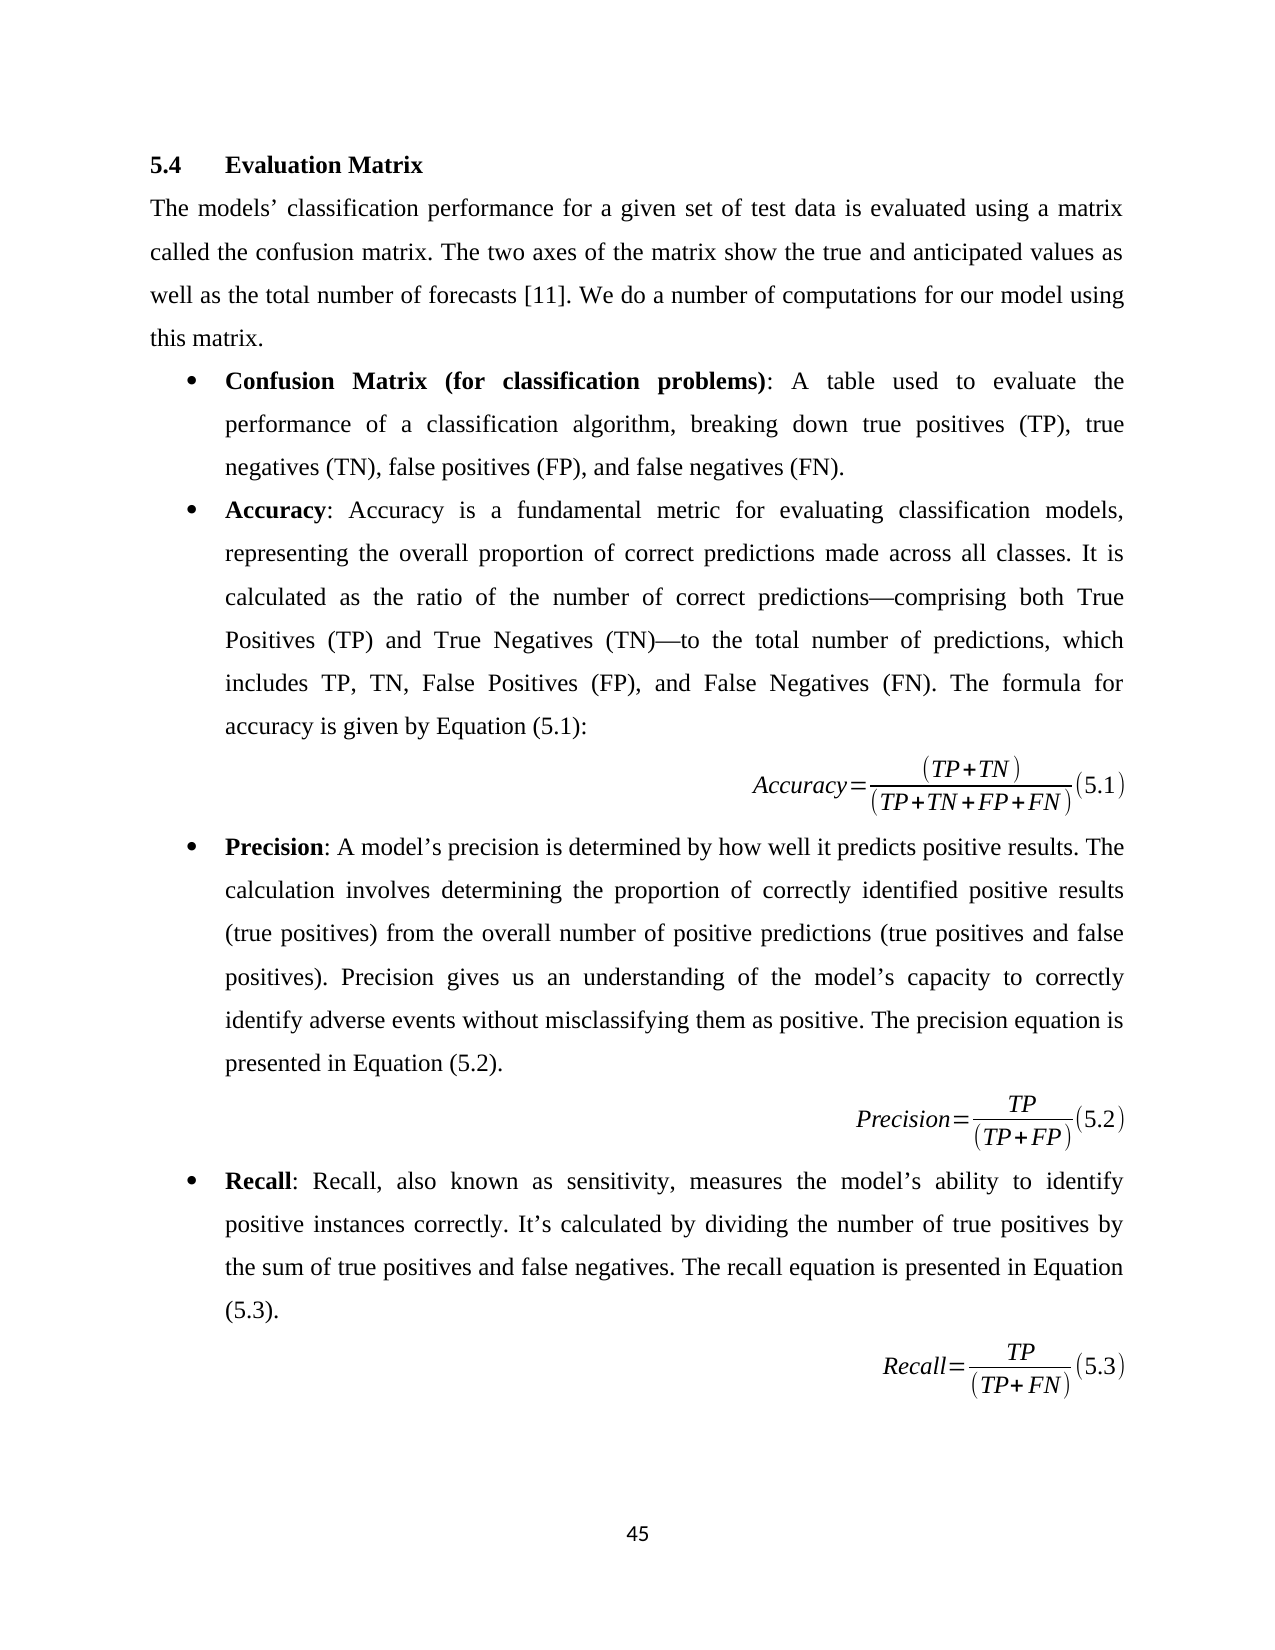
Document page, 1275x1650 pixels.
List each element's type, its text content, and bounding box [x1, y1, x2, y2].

list Recall: Recall, also known as sensitivity, measures the model’s ability to identify positive instances correctly. It’s calculated by dividing the number of true positives by the sum of true positives and false negatives. The recall equation is presented in Equation (5.3). [187, 1166, 1125, 1324]
list Precision: A model’s precision is determined by how well it predicts positive results. The calculation involves determining the proportion of correctly identified positive results (true positives) from the overall number of positive predictions (true positives and false positives). Precision gives us an understanding of the model’s capacity to correctly identify adverse events without misclassifying them as positive. The precision equation is presented in Equation (5.2). [187, 832, 1125, 1077]
list Accuracy: Accuracy is a fundamental metric for evaluating classification models, representing the overall proportion of correct predictions made across all classes. It is calculated as the ratio of the number of correct predictions—comprising both True Positives (TP) and True Negatives (TN)—to the total number of predictions, which includes TP, TN, False Positives (FP), and False Negatives (FN). The formula for accuracy is given by Equation (5.1): [187, 495, 1125, 740]
list Confusion Matrix (for classification problems): A table used to evaluate the performance of a classification algorithm, breaking down true positives (TP), true negatives (TN), false positives (FP), and false negatives (FN). [187, 366, 1125, 481]
subtitle 5.4 Evaluation Matrix [150, 150, 1125, 179]
text The models’ classification performance for a given set of test data is evaluated using a matrix called the confusion matrix. The two axes of the matrix show the true and anticipated values as well as the total number of forecasts [11]. We do a number of computations for our model using this matrix. [150, 193, 1125, 352]
